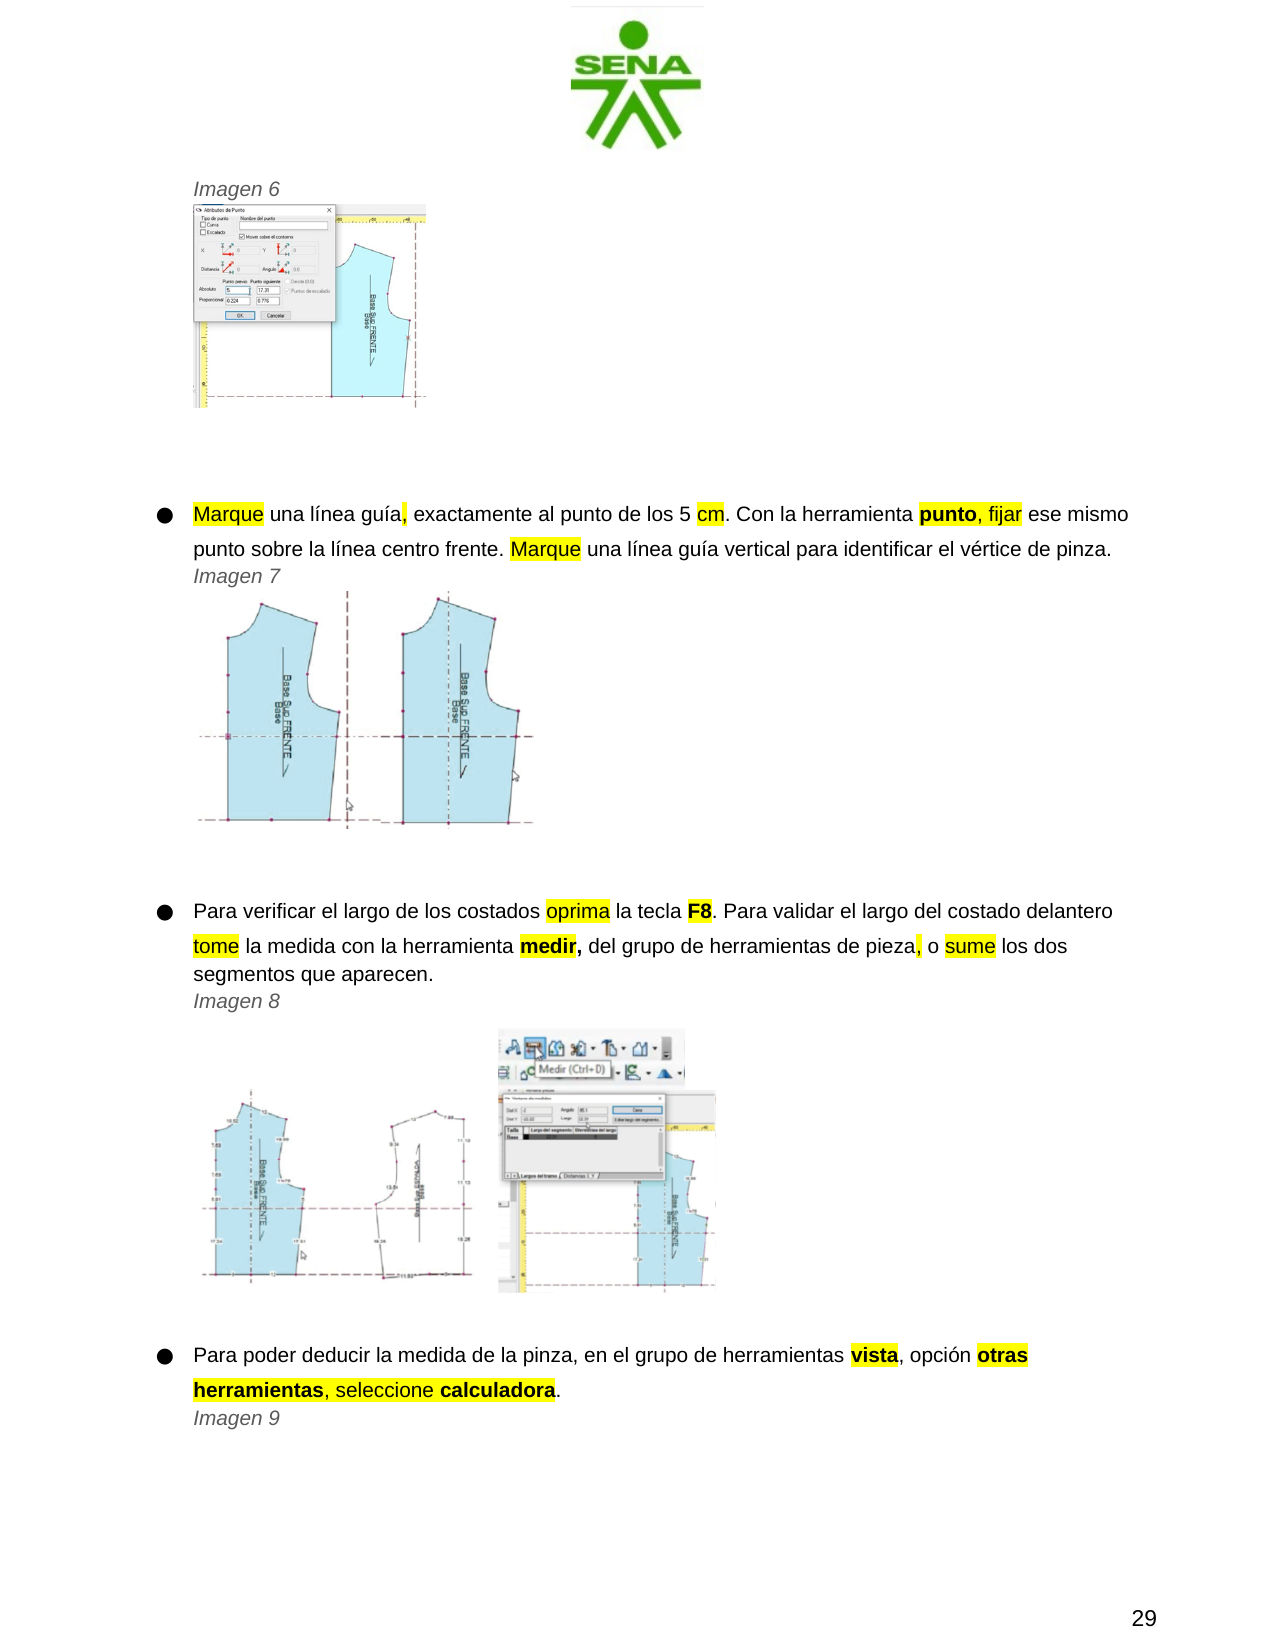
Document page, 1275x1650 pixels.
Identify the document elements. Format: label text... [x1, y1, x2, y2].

list Para verificar el largo de los costados oprima la tecla F8. Para validar el largo del costado delantero tome la medida con la herramienta medir, del grupo de herramientas de pieza, o sume los dos segmentos que aparecen. [156, 888, 1157, 986]
text Imagen 8 [193, 989, 1157, 1013]
text Imagen 6 [193, 177, 1157, 201]
list Para poder deducir la medida de la pinza, en el grupo de herramientas vista, opción otras herramientas, seleccione calculadora. [156, 1332, 1157, 1402]
picture [193, 1016, 722, 1304]
text Imagen 7 [193, 564, 1157, 588]
picture [569, 6, 703, 155]
picture [193, 204, 426, 408]
text Imagen 9 [193, 1405, 1157, 1429]
list Marque una línea guía, exactamente al punto de los 5 cm. Con la herramienta punto, fijar ese mismo punto sobre la línea centro frente. Marque una línea guía vertical para identificar el vértice de pinza. [156, 490, 1157, 561]
picture [193, 591, 548, 829]
